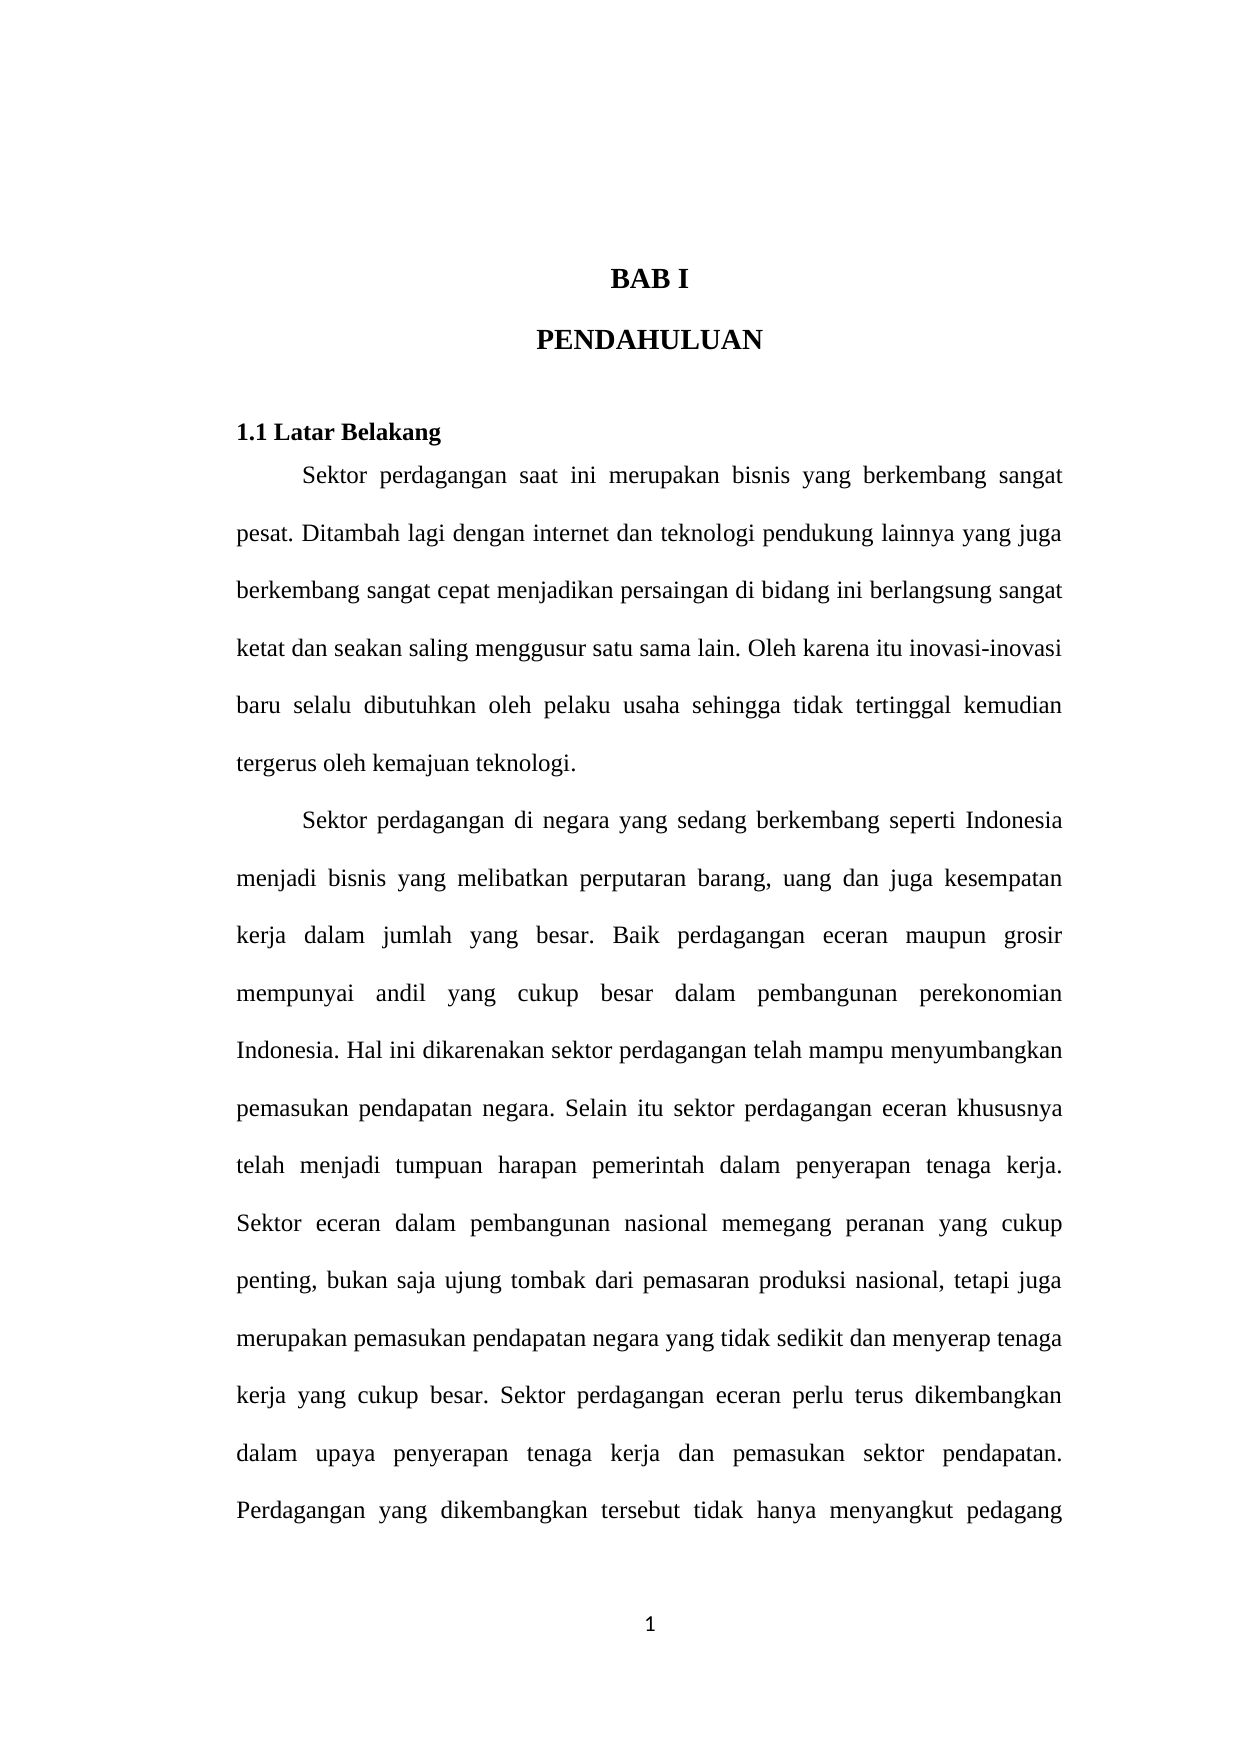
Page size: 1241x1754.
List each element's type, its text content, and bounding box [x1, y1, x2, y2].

text Sektor perdagangan saat ini merupakan bisnis yang berkembang sangat pesat. Ditambah lagi dengan internet dan teknologi pendukung lainnya yang juga berkembang sangat cepat menjadikan persaingan di bidang ini berlangsung sangat ketat dan seakan saling menggusur satu sama lain. Oleh karena itu inovasi-inovasi baru selalu dibutuhkan oleh pelaku usaha sehingga tidak tertinggal kemudian tergerus oleh kemajuan teknologi. [236, 460, 1063, 777]
subtitle Latar Belakang [236, 417, 1063, 446]
subtitle PENDAHULUAN [236, 322, 1063, 356]
subtitle BAB I [236, 261, 1063, 295]
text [236, 805, 1063, 1524]
